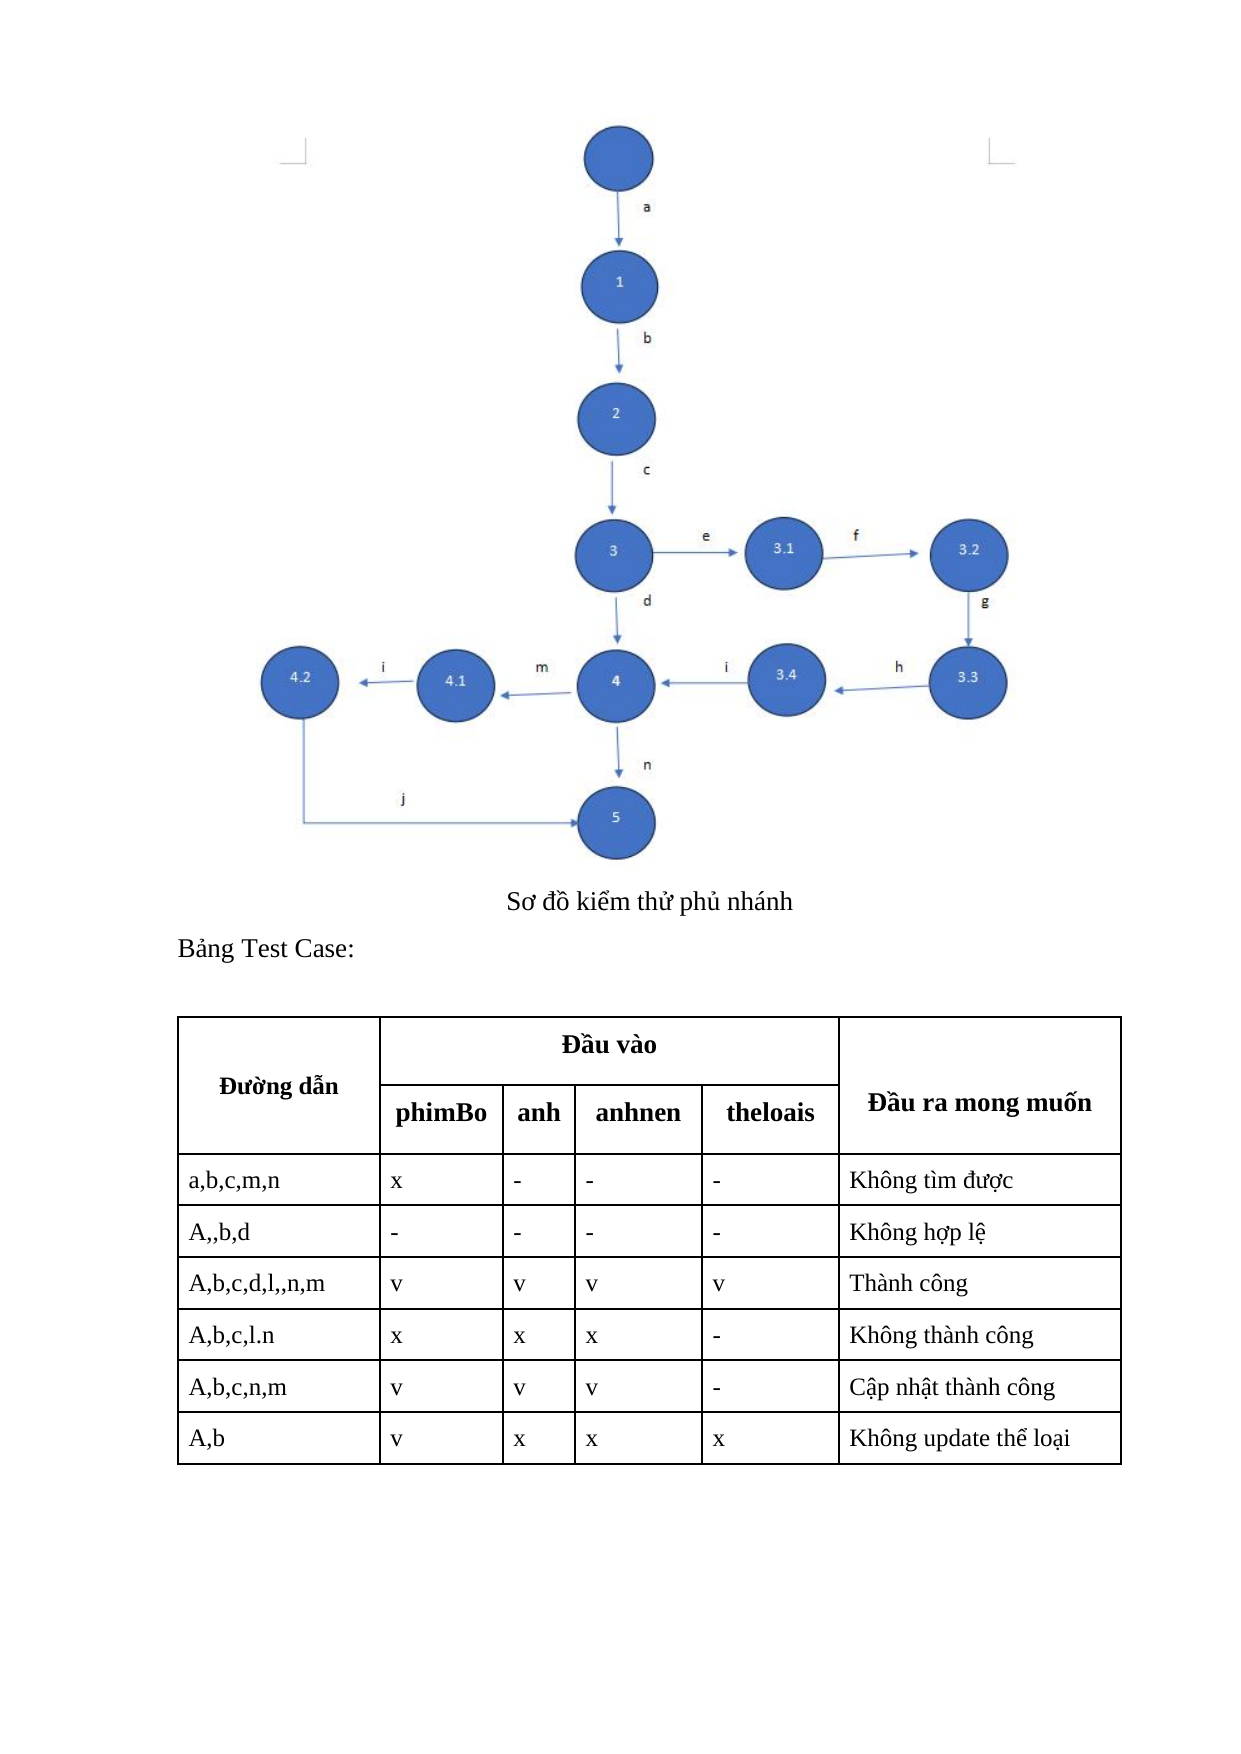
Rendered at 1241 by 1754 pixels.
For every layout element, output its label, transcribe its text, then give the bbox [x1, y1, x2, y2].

table_cell v [381, 1361, 502, 1411]
table_cell v [381, 1413, 502, 1462]
table_cell - [504, 1206, 574, 1256]
table_cell A,b,c,l.n [179, 1310, 379, 1359]
table_cell Không tìm được [840, 1155, 1120, 1204]
table_cell x [504, 1413, 574, 1462]
table_cell - [504, 1155, 574, 1204]
table_cell a,b,c,m,n [179, 1155, 379, 1204]
table_cell phimBo [381, 1086, 502, 1152]
table_cell - [703, 1361, 838, 1411]
table_cell A,,b,d [179, 1206, 379, 1256]
table_cell A,b,c,n,m [179, 1361, 379, 1411]
table_cell Không thành công [840, 1310, 1120, 1359]
table_cell Thành công [840, 1258, 1120, 1307]
table_cell - [576, 1206, 701, 1256]
table_cell - [381, 1206, 502, 1256]
table_header Đầu ra mong muốn [840, 1018, 1120, 1152]
table_cell Cập nhật thành công [840, 1361, 1120, 1411]
table_cell v [504, 1361, 574, 1411]
table_cell - [703, 1155, 838, 1204]
table_cell x [504, 1310, 574, 1359]
table_cell x [381, 1155, 502, 1204]
table_cell A,b [179, 1413, 379, 1462]
text Bảng Test Case: [177, 932, 1122, 963]
table_cell x [703, 1413, 838, 1462]
table_cell A,b,c,d,l,,n,m [179, 1258, 379, 1307]
table_header Đầu vào [381, 1018, 838, 1084]
table_cell x [576, 1310, 701, 1359]
table_cell Không hợp lệ [840, 1206, 1120, 1256]
table_cell v [504, 1258, 574, 1307]
table_cell v [381, 1258, 502, 1307]
table_header Đường dẫn [179, 1018, 379, 1152]
table_cell x [381, 1310, 502, 1359]
table_cell - [703, 1206, 838, 1256]
table_cell v [576, 1361, 701, 1411]
table_cell Không update thể loại [840, 1413, 1120, 1462]
table_cell v [576, 1258, 701, 1307]
table_cell theloais [703, 1086, 838, 1152]
table_cell - [703, 1310, 838, 1359]
text Sơ đồ kiểm thử phủ nhánh [177, 885, 1122, 916]
table_cell anhnen [576, 1086, 701, 1152]
table_cell v [703, 1258, 838, 1307]
table_cell x [576, 1413, 701, 1462]
table_cell anh [504, 1086, 574, 1152]
table_cell - [576, 1155, 701, 1204]
picture [256, 118, 1044, 871]
